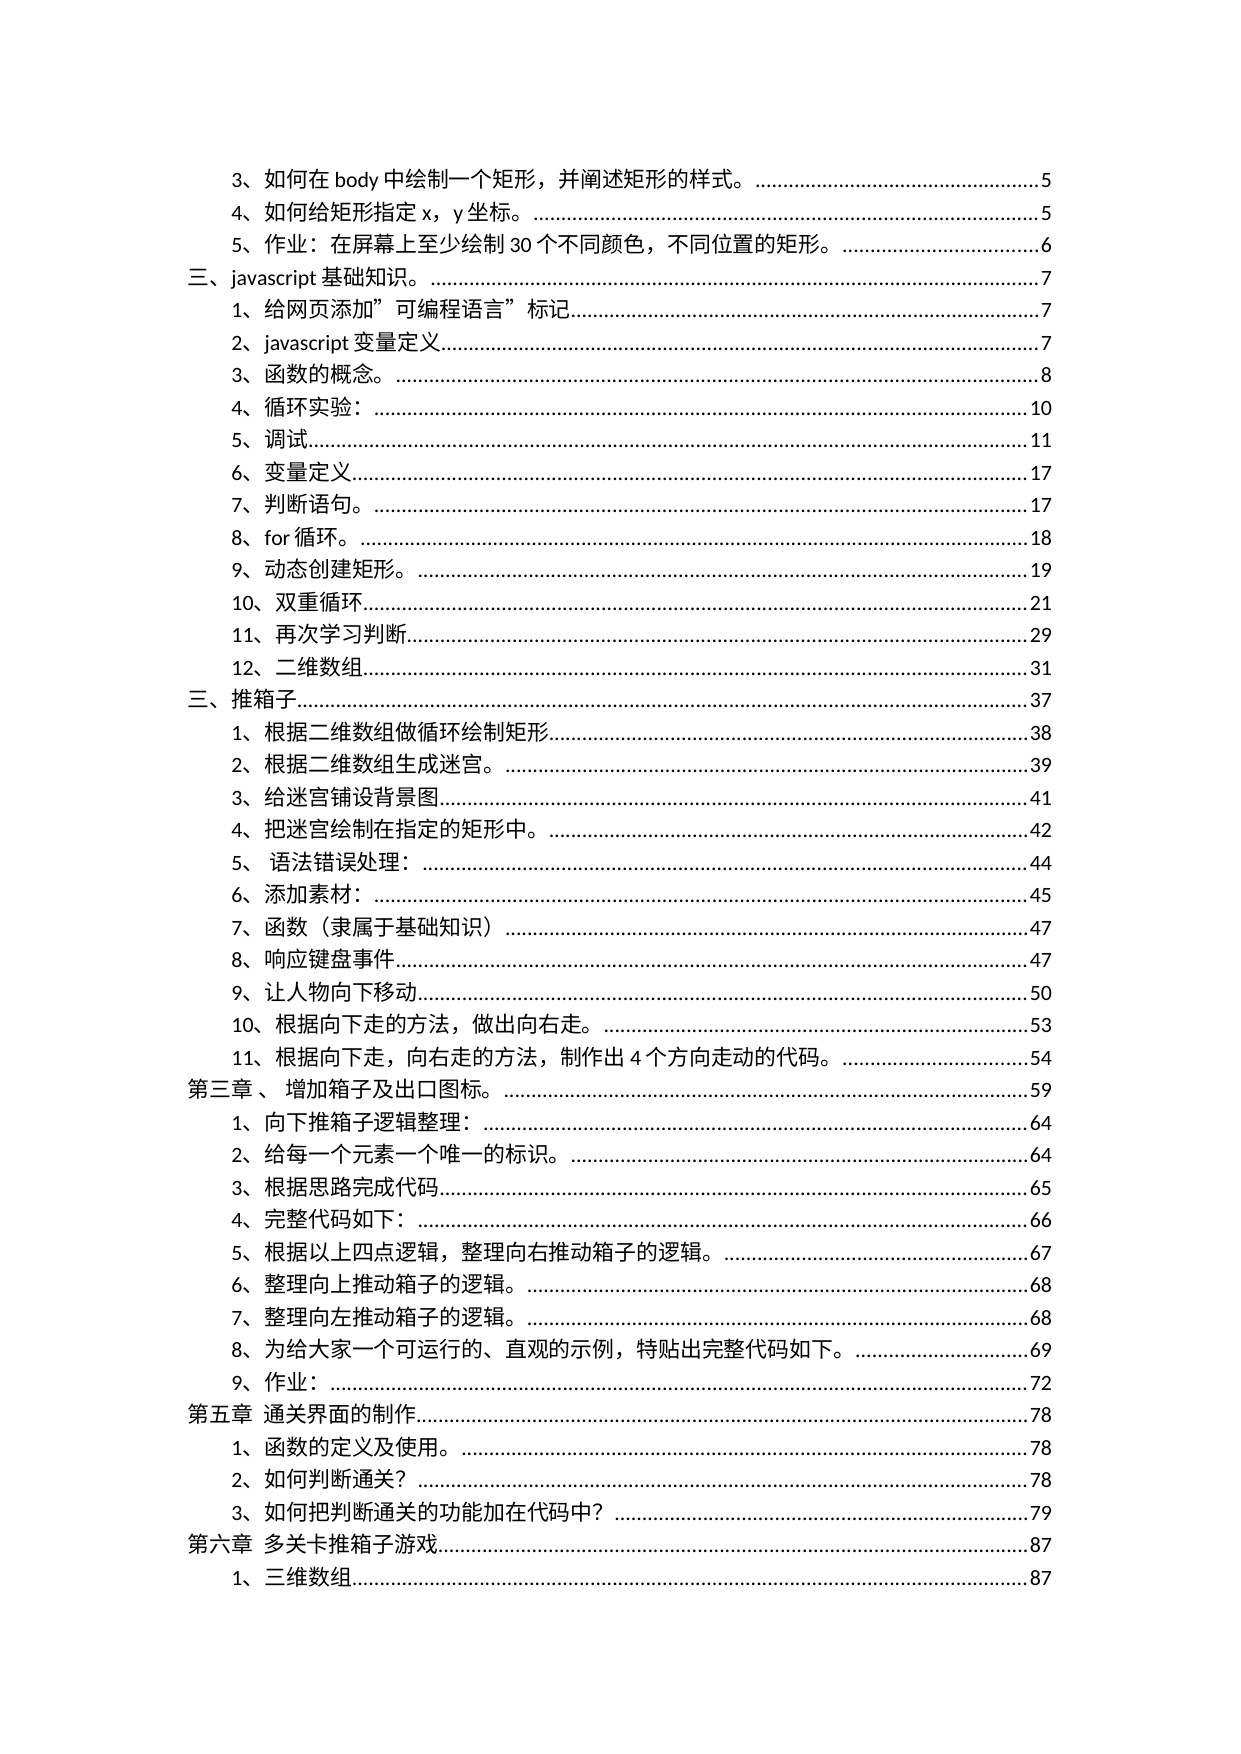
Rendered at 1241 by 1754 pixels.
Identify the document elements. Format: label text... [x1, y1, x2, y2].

text 3、如何在body中绘制一个矩形，并阐述矩形的样式。 5 [231, 162, 1053, 194]
text 8、响应键盘事件 47 [231, 942, 1053, 974]
text 1、根据二维数组做循环绘制矩形 38 [231, 714, 1053, 747]
text 5、调试 11 [231, 422, 1053, 454]
text 第五章 通关界面的制作 78 [187, 1397, 1053, 1429]
text 三、javascript基础知识。 7 [187, 259, 1053, 292]
text 6、整理向上推动箱子的逻辑。 68 [231, 1267, 1053, 1299]
text 5、根据以上四点逻辑，整理向右推动箱子的逻辑。 67 [231, 1234, 1053, 1267]
text 10、双重循环 21 [231, 584, 1053, 617]
text 3、函数的概念。 8 [231, 357, 1053, 389]
text 6、变量定义 17 [231, 454, 1053, 487]
text 1、给网页添加”可编程语言”标记 7 [231, 292, 1053, 324]
text 2、如何判断通关？ 78 [231, 1462, 1053, 1494]
text 2、给每一个元素一个唯一的标识。 64 [231, 1137, 1053, 1169]
text 第三章 、 增加箱子及出口图标。 59 [187, 1072, 1053, 1104]
text 2、javascript变量定义 7 [231, 324, 1053, 357]
text 4、完整代码如下： 66 [231, 1202, 1053, 1234]
text 2、根据二维数组生成迷宫。 39 [231, 747, 1053, 779]
text 12、二维数组 31 [231, 649, 1053, 682]
text 8、for循环。 18 [231, 519, 1053, 552]
text 1、函数的定义及使用。 78 [231, 1429, 1053, 1462]
text 7、整理向左推动箱子的逻辑。 68 [231, 1299, 1053, 1332]
text 9、让人物向下移动 50 [231, 974, 1053, 1007]
text 4、把迷宫绘制在指定的矩形中。 42 [231, 812, 1053, 844]
text 5、 语法错误处理： 44 [231, 844, 1053, 877]
text 9、作业： 72 [231, 1364, 1053, 1397]
text 第六章 多关卡推箱子游戏 87 [187, 1527, 1053, 1559]
text 9、动态创建矩形。 19 [231, 552, 1053, 584]
text 3、根据思路完成代码 65 [231, 1169, 1053, 1202]
text 10、根据向下走的方法，做出向右走。 53 [231, 1007, 1053, 1039]
text 三、推箱子 37 [187, 682, 1053, 714]
text 4、循环实验： 10 [231, 389, 1053, 422]
text 1、向下推箱子逻辑整理： 64 [231, 1104, 1053, 1137]
text 3、给迷宫铺设背景图 41 [231, 779, 1053, 812]
text 6、添加素材： 45 [231, 877, 1053, 909]
text 7、判断语句。 17 [231, 487, 1053, 519]
text 11、根据向下走，向右走的方法，制作出4个方向走动的代码。 54 [231, 1039, 1053, 1072]
text 11、再次学习判断 29 [231, 617, 1053, 649]
text 4、如何给矩形指定x，y坐标。 5 [231, 194, 1053, 227]
text 3、如何把判断通关的功能加在代码中？ 79 [231, 1494, 1053, 1527]
text 1、三维数组 87 [231, 1559, 1053, 1592]
text 8、为给大家一个可运行的、直观的示例，特贴出完整代码如下。 69 [231, 1332, 1053, 1364]
text 5、作业：在屏幕上至少绘制30个不同颜色，不同位置的矩形。 6 [231, 227, 1053, 259]
text 7、函数（隶属于基础知识） 47 [231, 909, 1053, 942]
